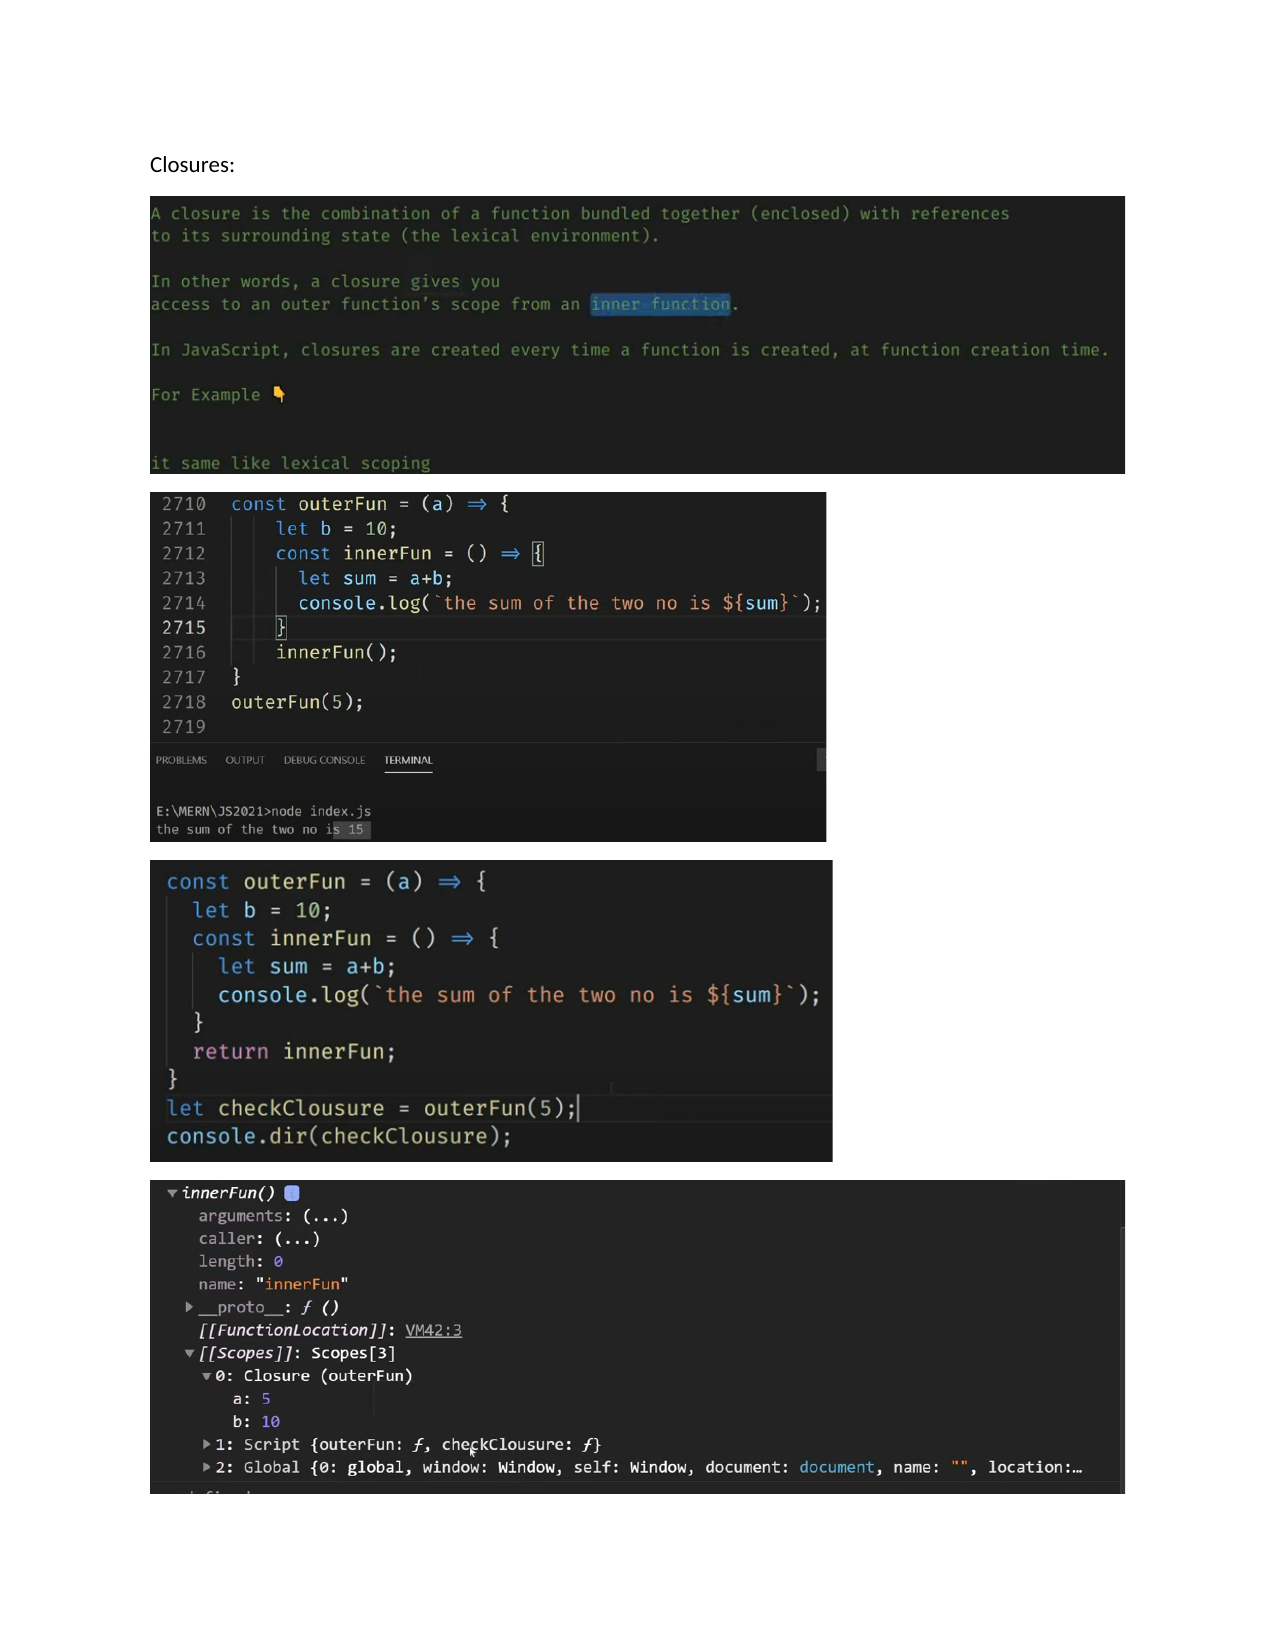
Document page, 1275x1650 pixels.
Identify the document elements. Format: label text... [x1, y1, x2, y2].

picture [150, 196, 1125, 474]
text Closures: [150, 150, 1125, 178]
picture [150, 492, 827, 842]
picture [150, 1180, 1125, 1494]
picture [150, 860, 833, 1162]
